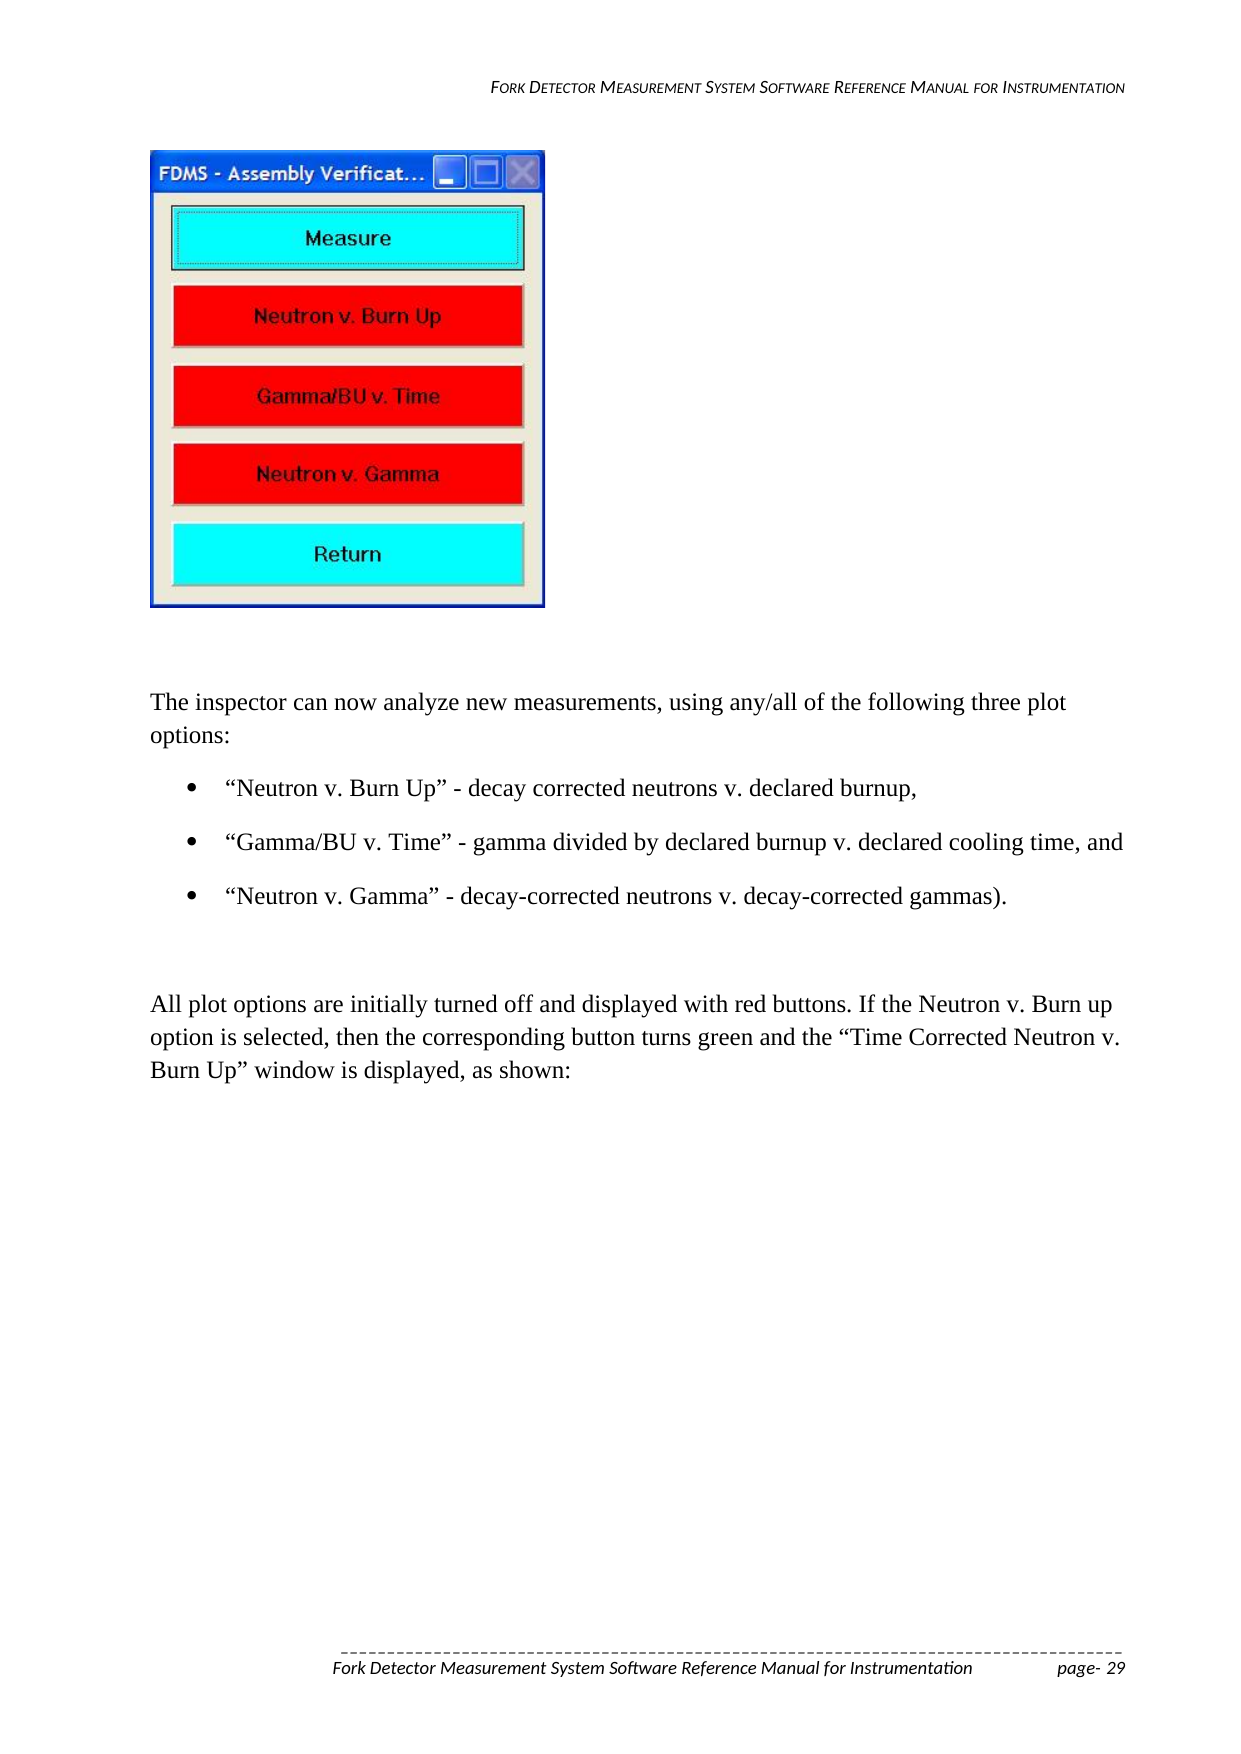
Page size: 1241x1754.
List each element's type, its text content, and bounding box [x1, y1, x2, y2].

list “Neutron v. Burn Up” - decay corrected neutrons v. declared burnup, [187, 773, 1125, 802]
list “Gamma/BU v. Time” - gamma divided by declared burnup v. declared cooling time, and [187, 827, 1125, 856]
picture [150, 150, 546, 608]
text The inspector can now analyze new measurements, using any/all of the following three plot options: [150, 687, 1125, 748]
list “Neutron v. Gamma” - decay-corrected neutrons v. decay-corrected gammas). [187, 881, 1125, 910]
text All plot options are initially turned off and displayed with red buttons. If the Neutron v. Burn up option is selected, then the corresponding button turns green and the “Time Corrected Neutron v. Burn Up” window is displayed, as shown: [150, 989, 1125, 1084]
